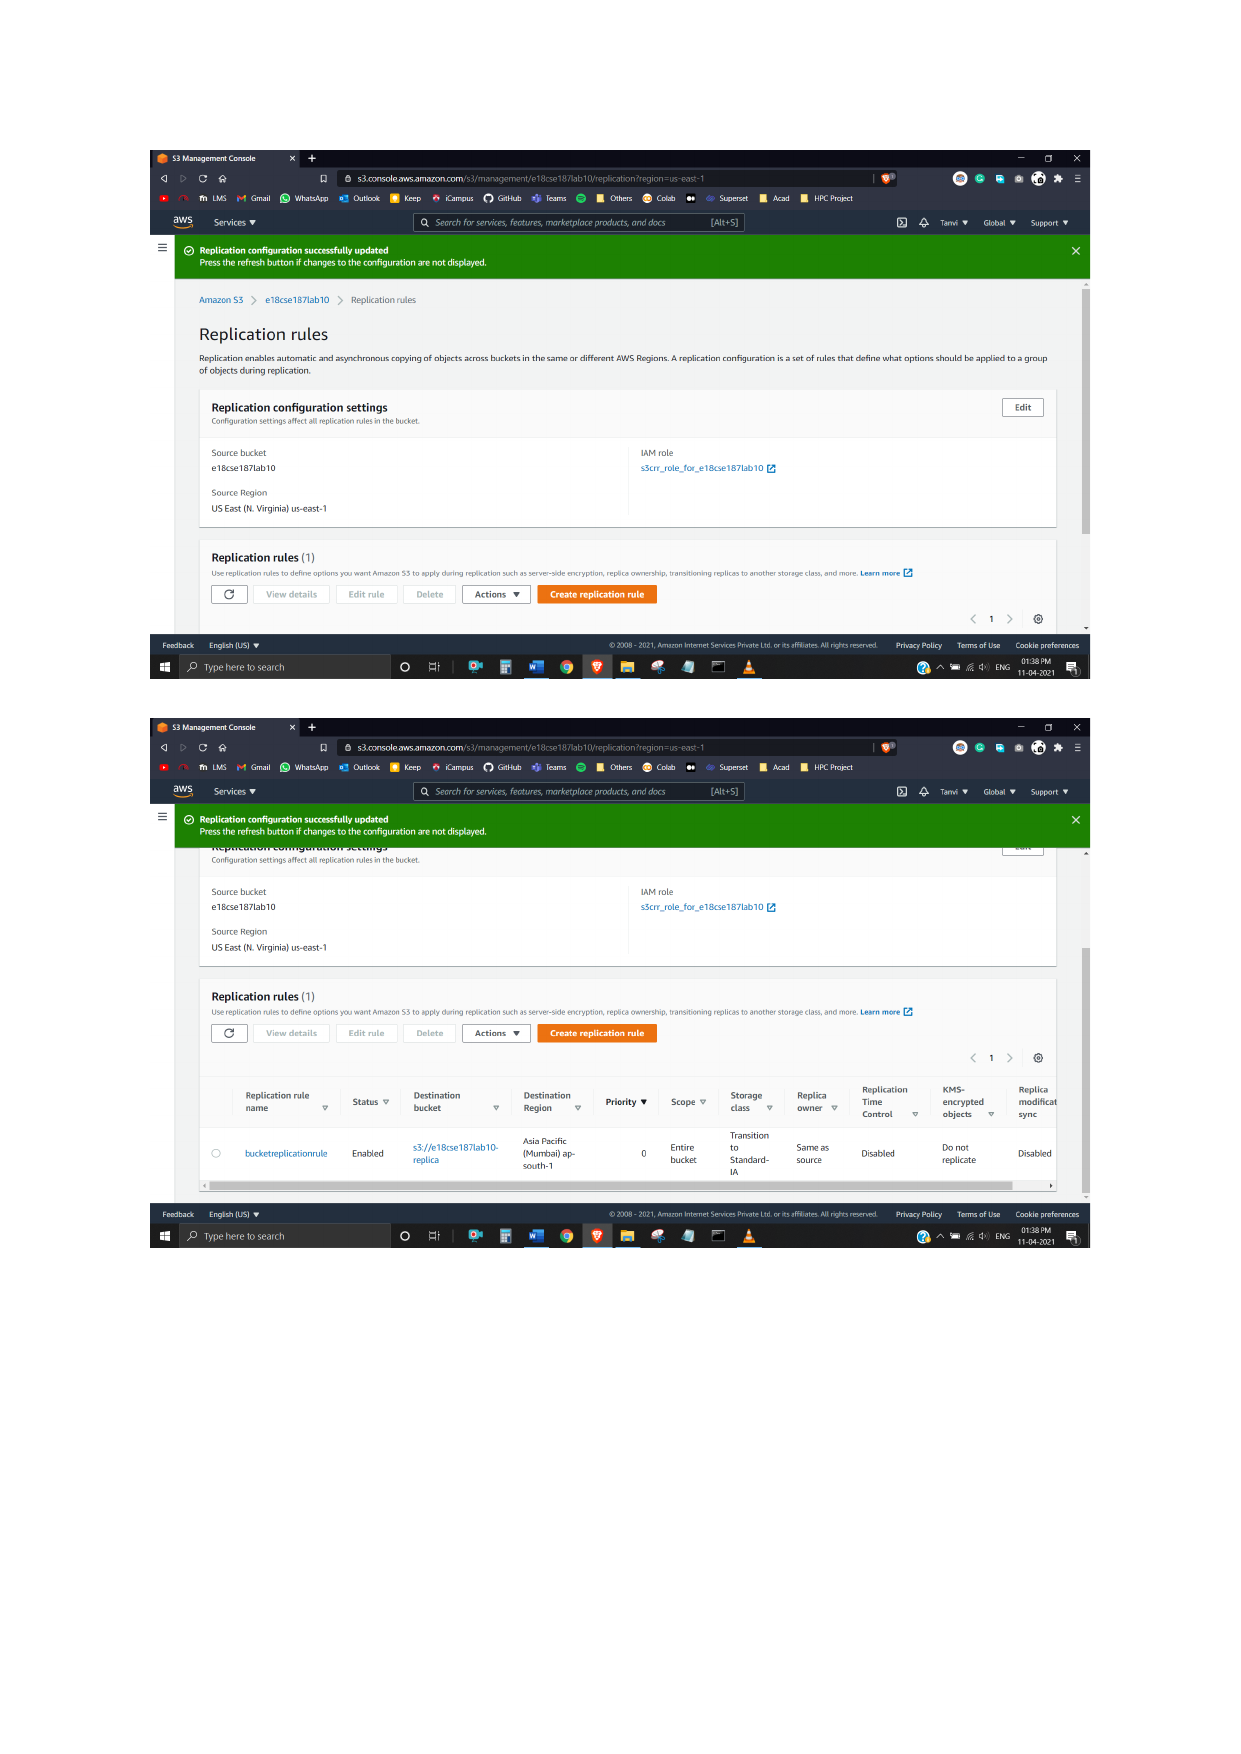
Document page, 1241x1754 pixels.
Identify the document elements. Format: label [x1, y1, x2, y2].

picture [150, 718, 1091, 1248]
picture [150, 150, 1091, 679]
